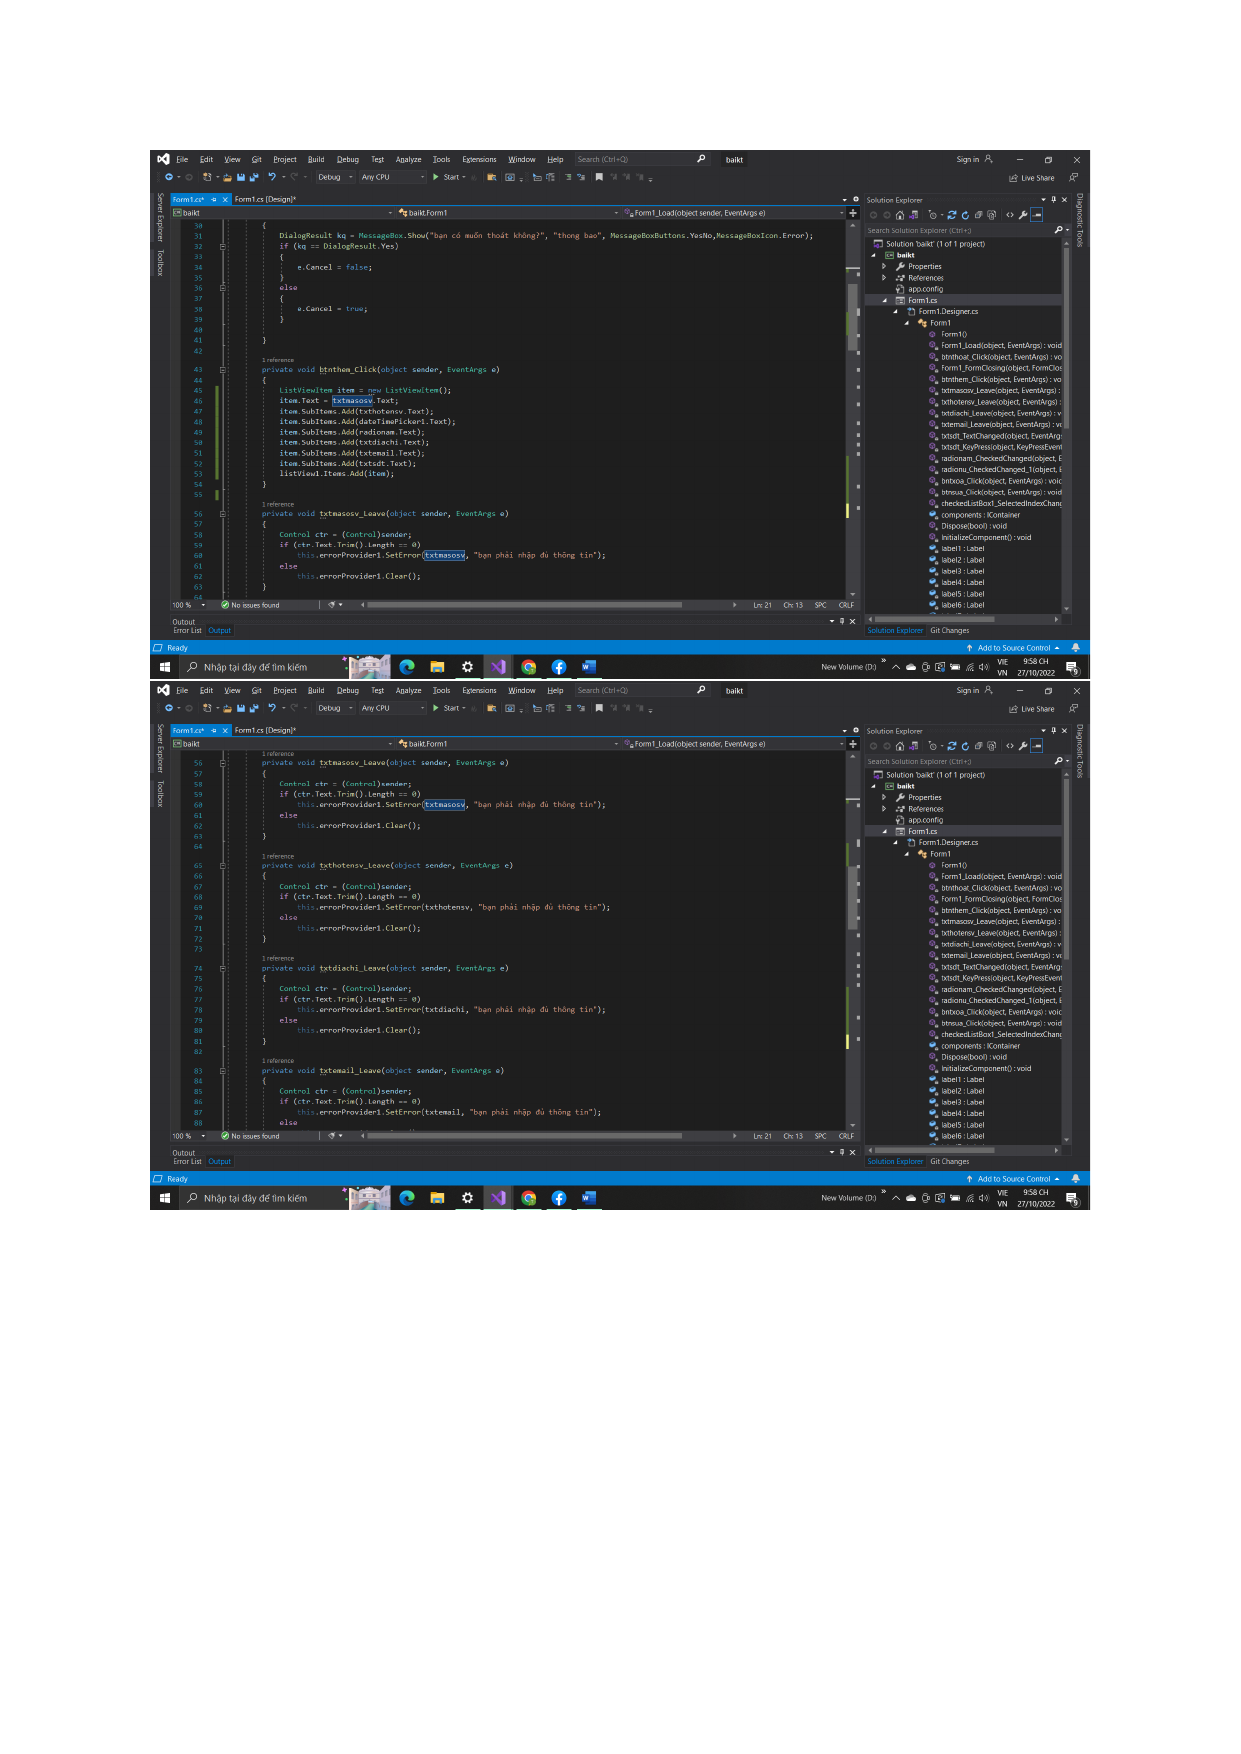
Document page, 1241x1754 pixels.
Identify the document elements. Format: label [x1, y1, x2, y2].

picture [150, 681, 1091, 1210]
picture [150, 150, 1091, 679]
